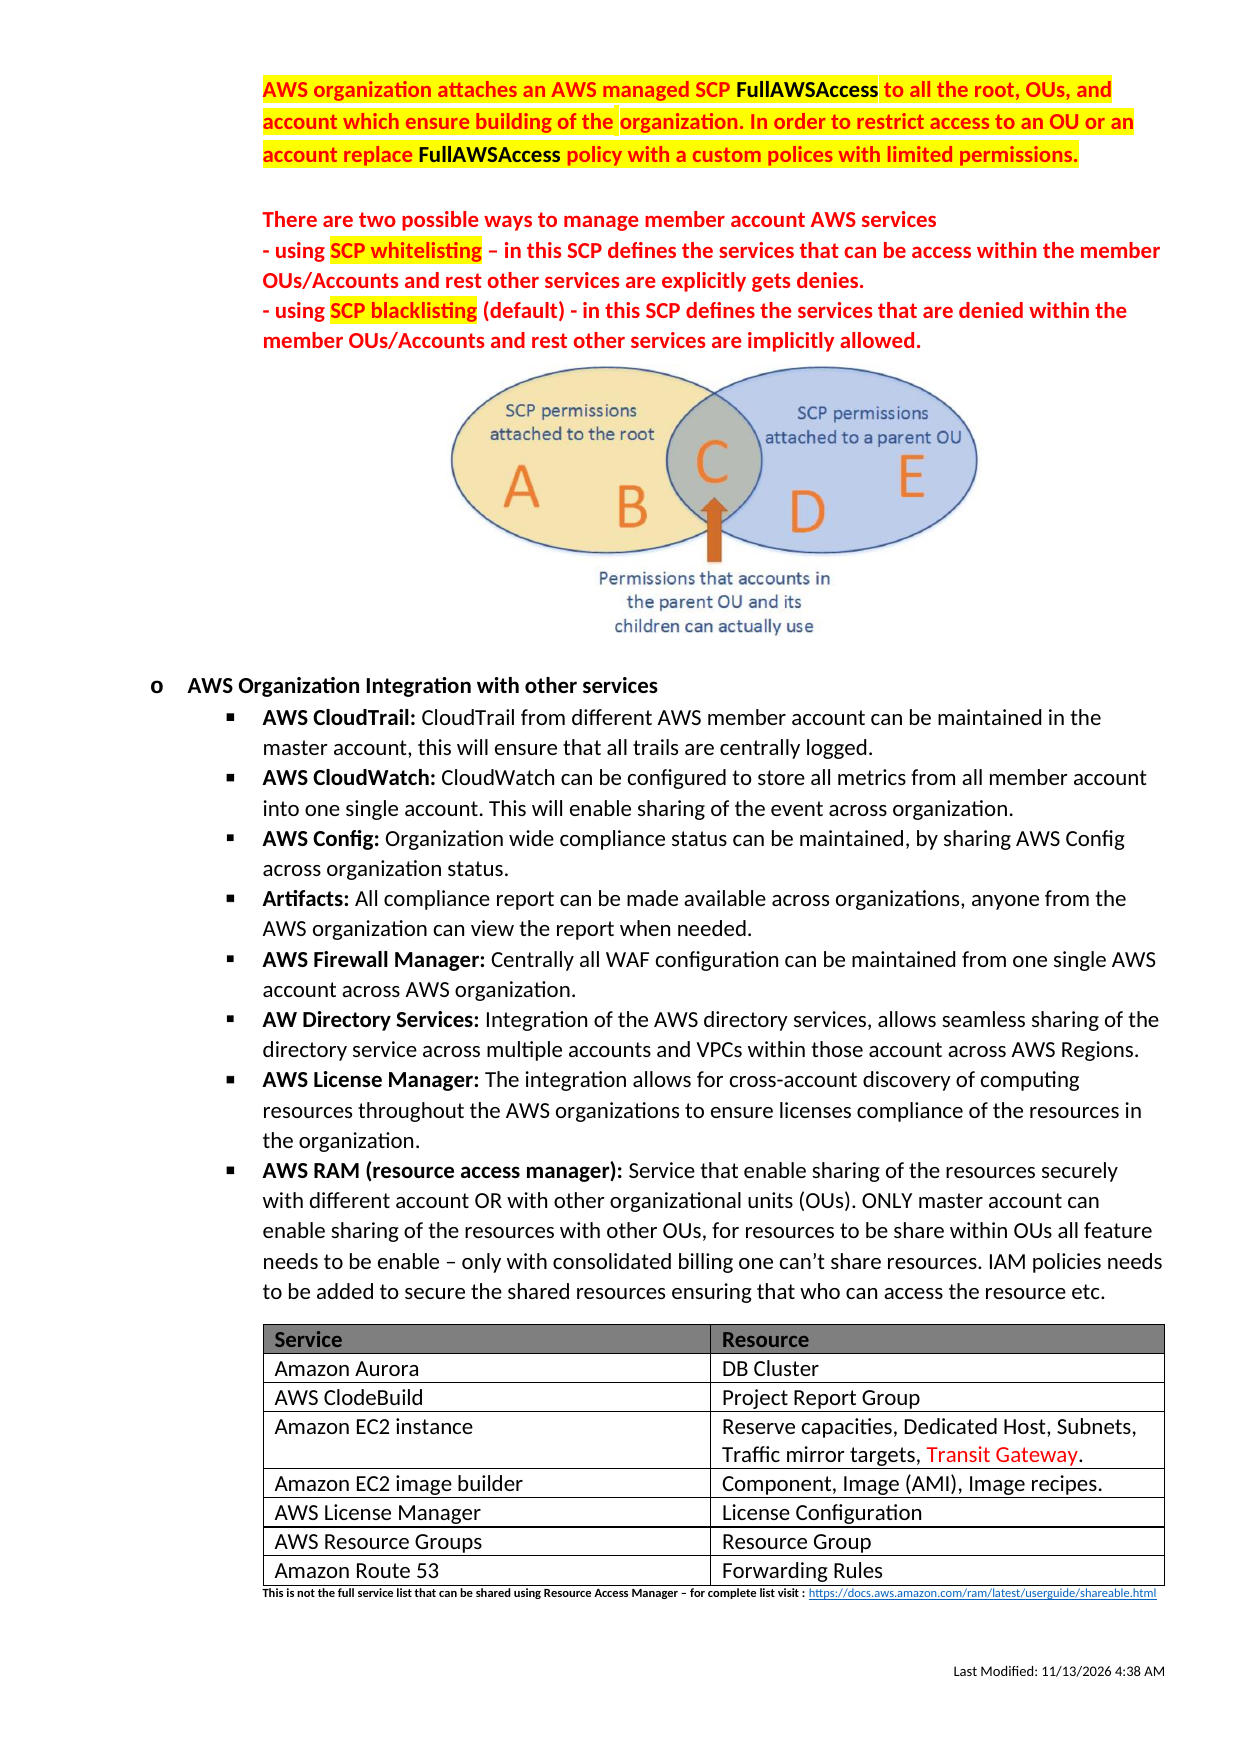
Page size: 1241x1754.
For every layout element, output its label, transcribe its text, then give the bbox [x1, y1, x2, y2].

table_cell Reserve capacities, Dedicated Host, Subnets, Traffic mirror targets, Transit Gateway. [711, 1412, 1164, 1468]
list AW Directory Services: Integration of the AWS directory services, allows seamless sharing of the directory service across multiple accounts and VPCs within those account across AWS Regions. [225, 1005, 1165, 1063]
table_cell DB Cluster [711, 1354, 1164, 1382]
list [262, 75, 1165, 203]
list There are two possible ways to manage member account AWS services [262, 206, 1165, 234]
list AWS Firewall Manager: Centrally all WAF configuration can be maintained from one single AWS account across AWS organization. [225, 945, 1165, 1003]
table_cell Amazon Aurora [264, 1354, 710, 1382]
list AWS CloudWatch: CloudWatch can be configured to store all metrics from all member account into one single account. This will enable sharing of the event across organization. [225, 763, 1165, 822]
table_cell Project Report Group [711, 1383, 1164, 1411]
list AWS RAM (resource access manager): Service that enable sharing of the resources securely with different account OR with other organizational units (OUs). ONLY master account can enable sharing of the resources with other OUs, for resources to be share within OUs all feature needs to be enable – only with consolidated billing one can’t share resources. IAM policies needs to be added to secure the shared resources ensuring that who can access the resource etc. [225, 1156, 1165, 1305]
table_cell Forwarding Rules [711, 1556, 1164, 1584]
table_header Service [264, 1325, 710, 1353]
table_cell Amazon Route 53 [264, 1556, 710, 1584]
table_cell AWS ClodeBuild [264, 1383, 710, 1411]
list This is not the full service list that can be shared using Resource Access Manager – for complete list visit : https://docs.aws.amazon.com/ram/latest/userguide/shareable.html [262, 1586, 1165, 1617]
table_cell Component, Image (AMI), Image recipes. [711, 1469, 1164, 1497]
list Artifacts: All compliance report can be made available across organizations, anyone from the AWS organization can view the report when needed. [225, 884, 1165, 943]
table_cell AWS License Manager [264, 1498, 710, 1526]
list AWS Organization Integration with other services [150, 672, 1165, 701]
table_cell License Configuration [711, 1498, 1164, 1526]
list AWS CloudTrail: CloudTrail from different AWS member account can be maintained in the master account, this will ensure that all trails are centrally logged. [225, 703, 1165, 761]
table_cell Amazon EC2 instance [264, 1412, 710, 1468]
picture [439, 356, 988, 640]
list AWS Config: Organization wide compliance status can be maintained, by sharing AWS Config across organization status. [225, 824, 1165, 882]
list - using SCP whitelisting – in this SCP defines the services that can be access within the member OUs/Accounts and rest other services are explicitly gets denies. [262, 236, 1165, 294]
table_cell Amazon EC2 image builder [264, 1469, 710, 1497]
table_cell Resource Group [711, 1528, 1164, 1555]
table_header Resource [711, 1325, 1164, 1353]
table_cell AWS Resource Groups [264, 1528, 710, 1555]
list - using SCP blacklisting (default) - in this SCP defines the services that are denied within the member OUs/Accounts and rest other services are implicitly allowed. [262, 296, 1165, 354]
list AWS License Manager: The integration allows for cross-account discovery of computing resources throughout the AWS organizations to ensure licenses compliance of the resources in the organization. [225, 1066, 1165, 1154]
